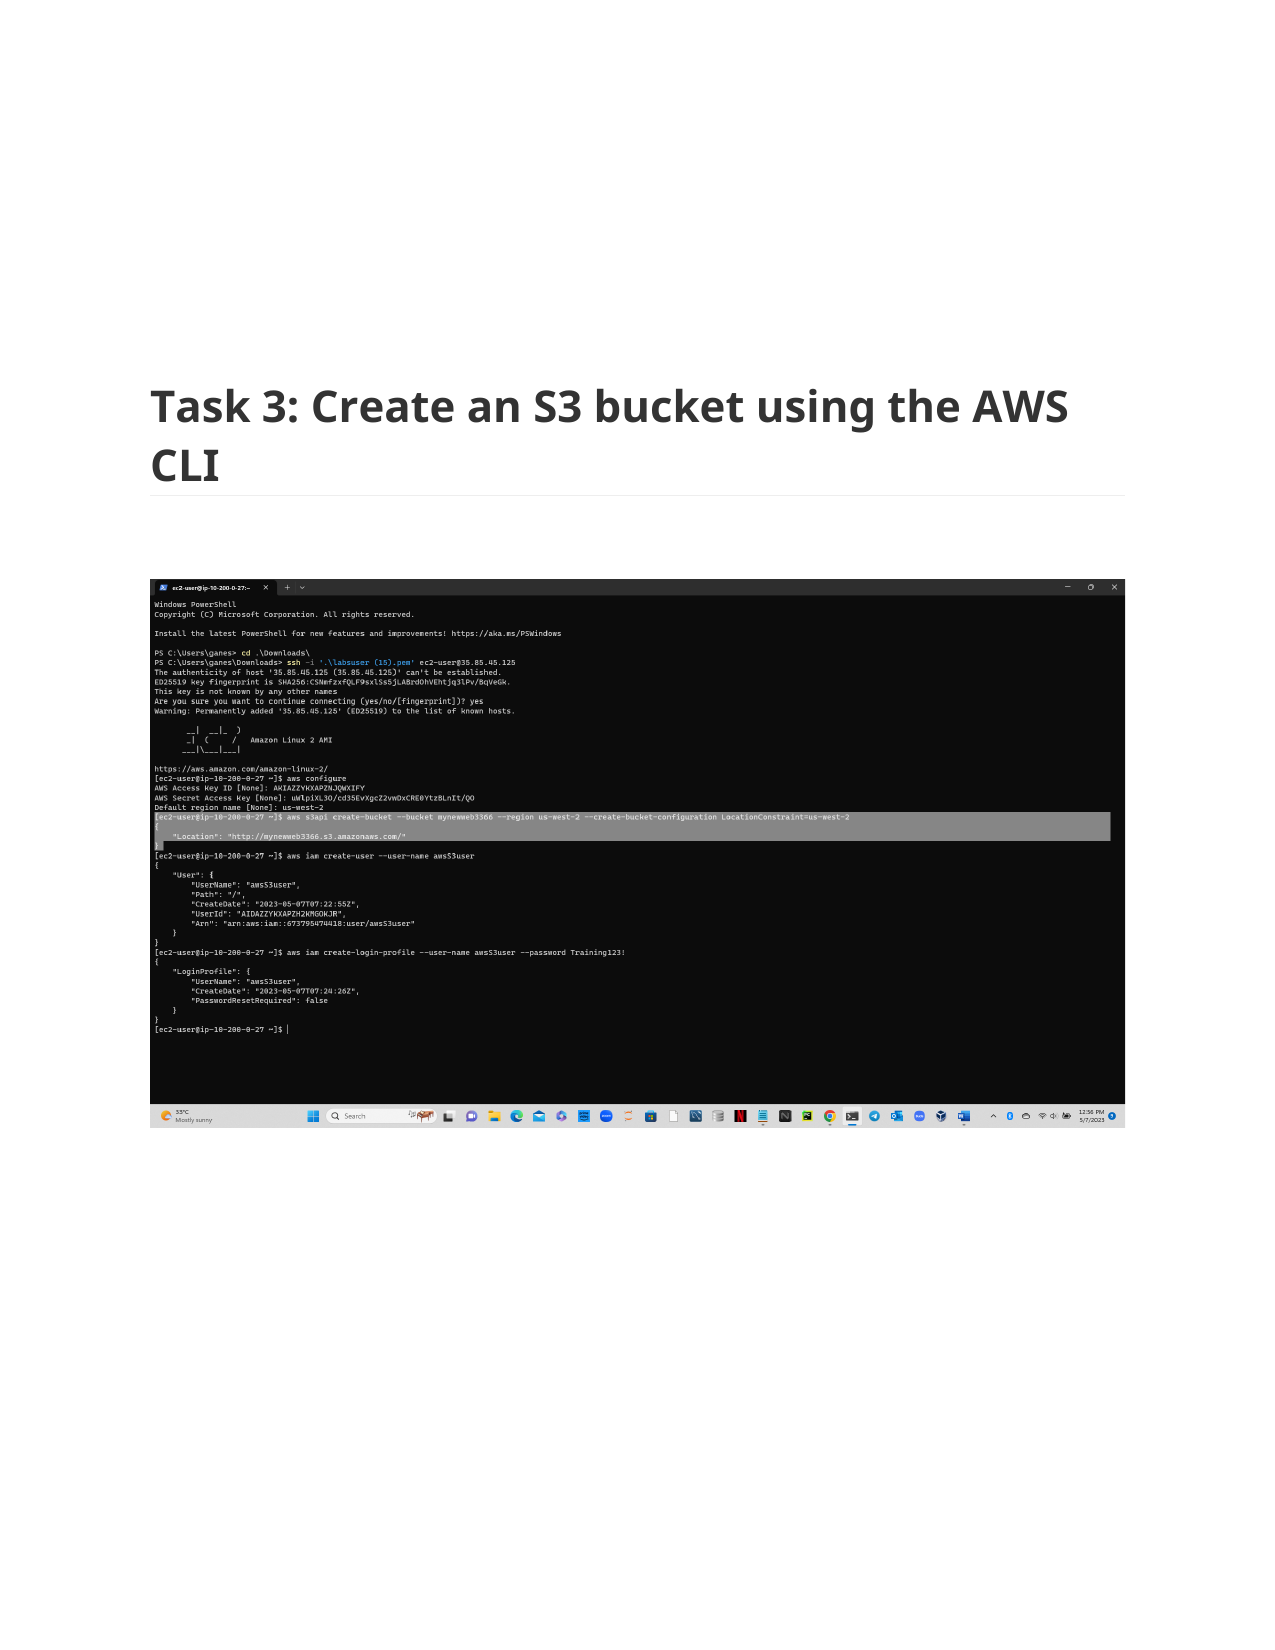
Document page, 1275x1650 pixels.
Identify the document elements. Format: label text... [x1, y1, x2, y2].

picture [150, 579, 1125, 1128]
subtitle Task 3: Create an S3 bucket using the AWS CLI [150, 375, 1125, 495]
